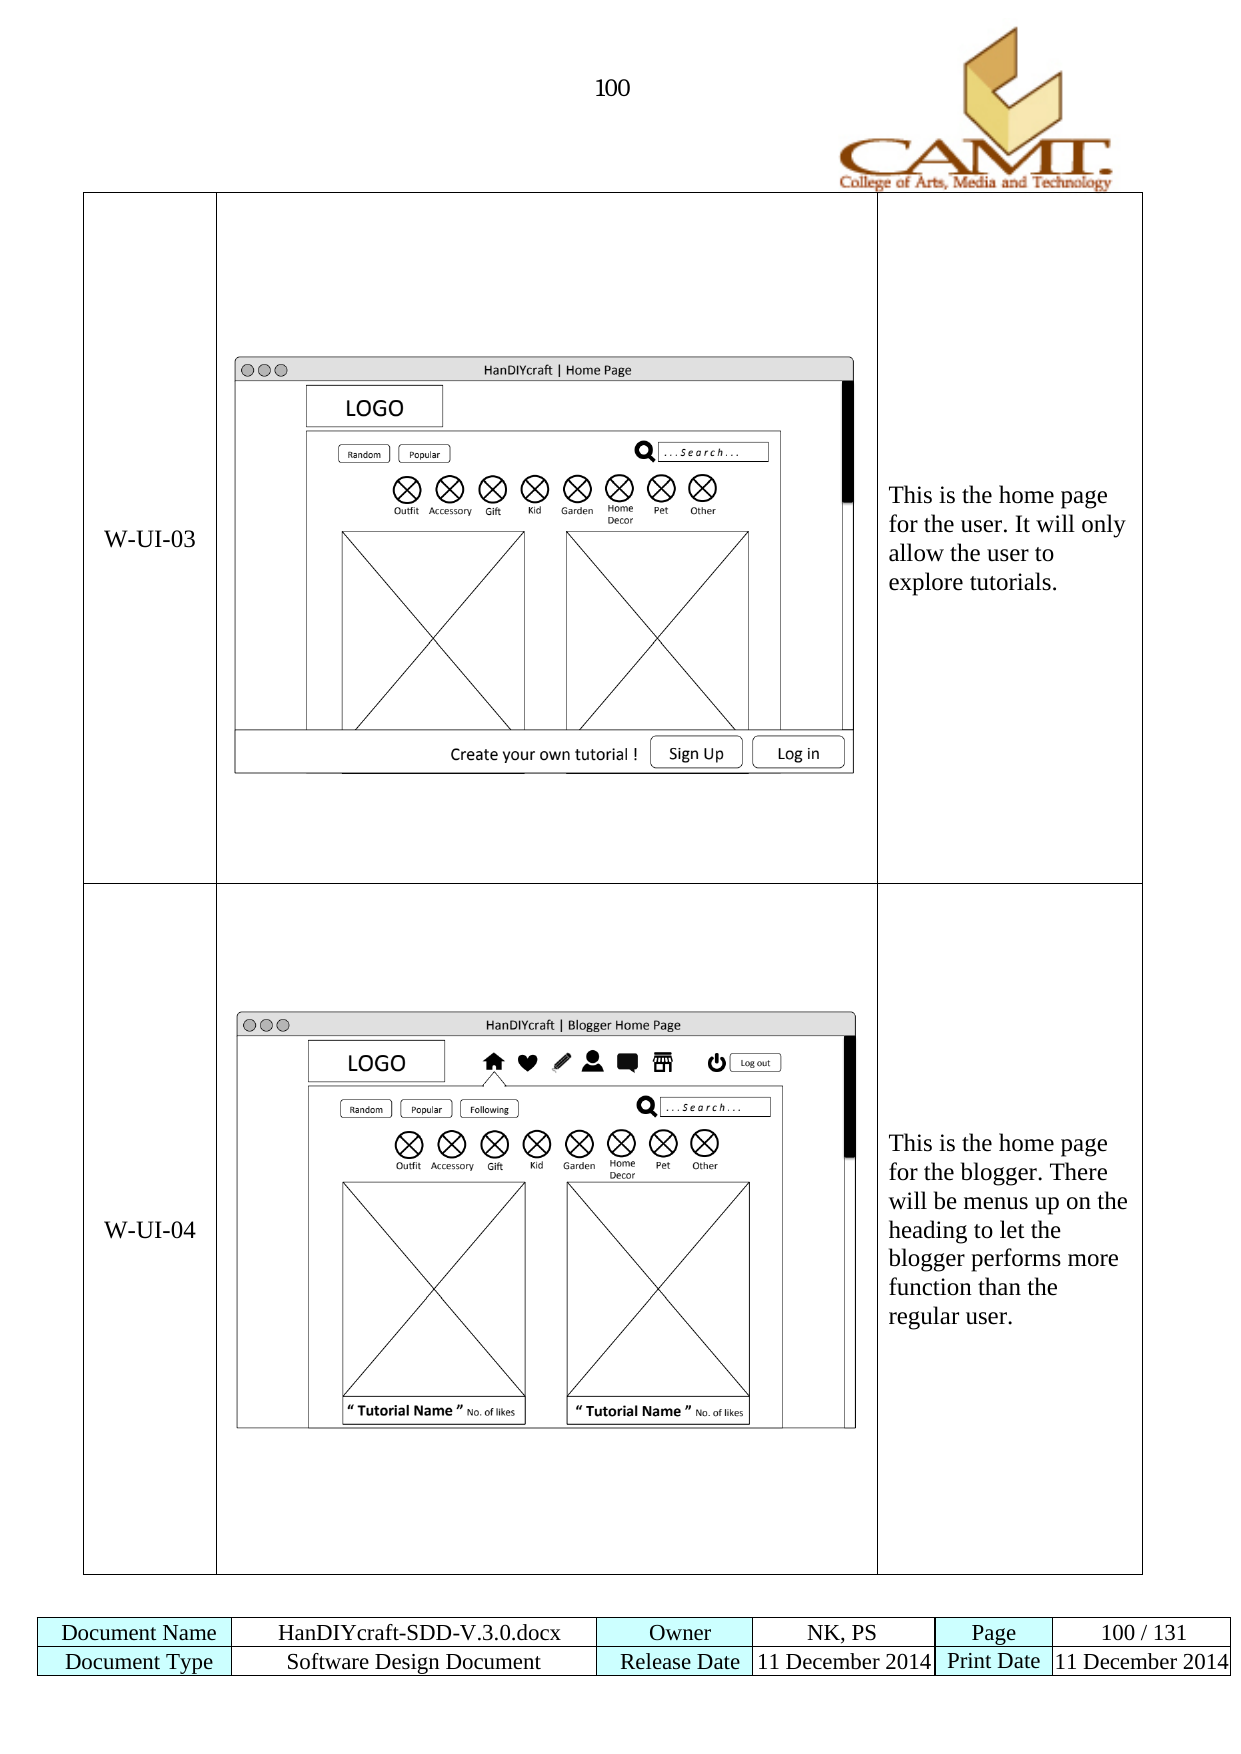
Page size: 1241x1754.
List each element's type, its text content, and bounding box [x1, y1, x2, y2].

table_cell W-UI-03 [84, 193, 216, 883]
picture [755, 18, 1221, 207]
table_cell W-UI-04 [84, 884, 216, 1574]
table_cell [217, 884, 877, 1574]
table_cell This is the home page for the blogger. There will be menus up on the heading to let the blogger performs more function than the regular user. [878, 884, 1142, 1574]
table_cell This is the home page for the user. It will only allow the user to explore tutorials. [878, 193, 1142, 883]
table_cell [217, 193, 877, 883]
